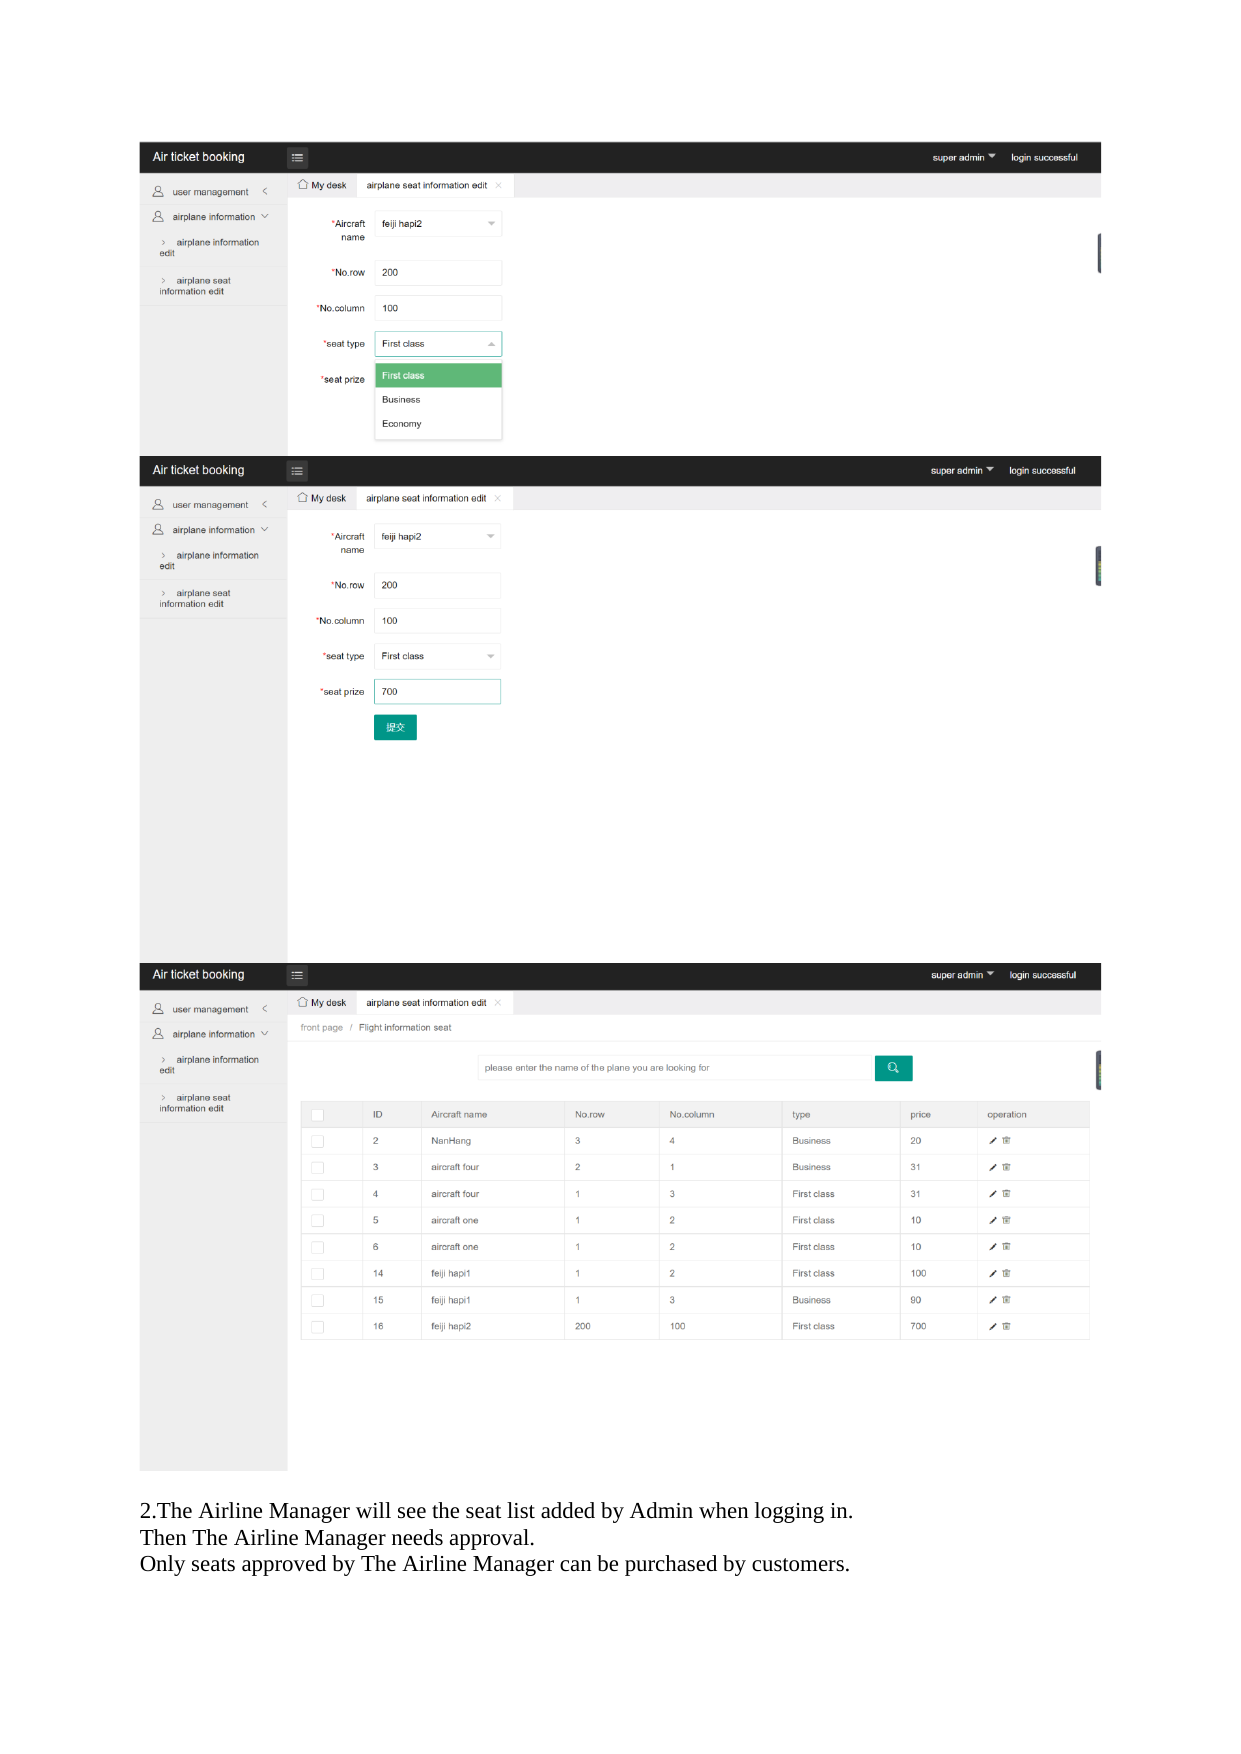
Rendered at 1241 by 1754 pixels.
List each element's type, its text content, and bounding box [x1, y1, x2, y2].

text Only seats approved by The Airline Manager can be purchased by customers. [139, 1550, 1101, 1576]
text Then The Airline Manager needs approval. [139, 1523, 1101, 1550]
text 2.The Airline Manager will see the seat list added by Admin when logging in. [139, 1497, 1101, 1523]
picture [139, 141, 1102, 1471]
